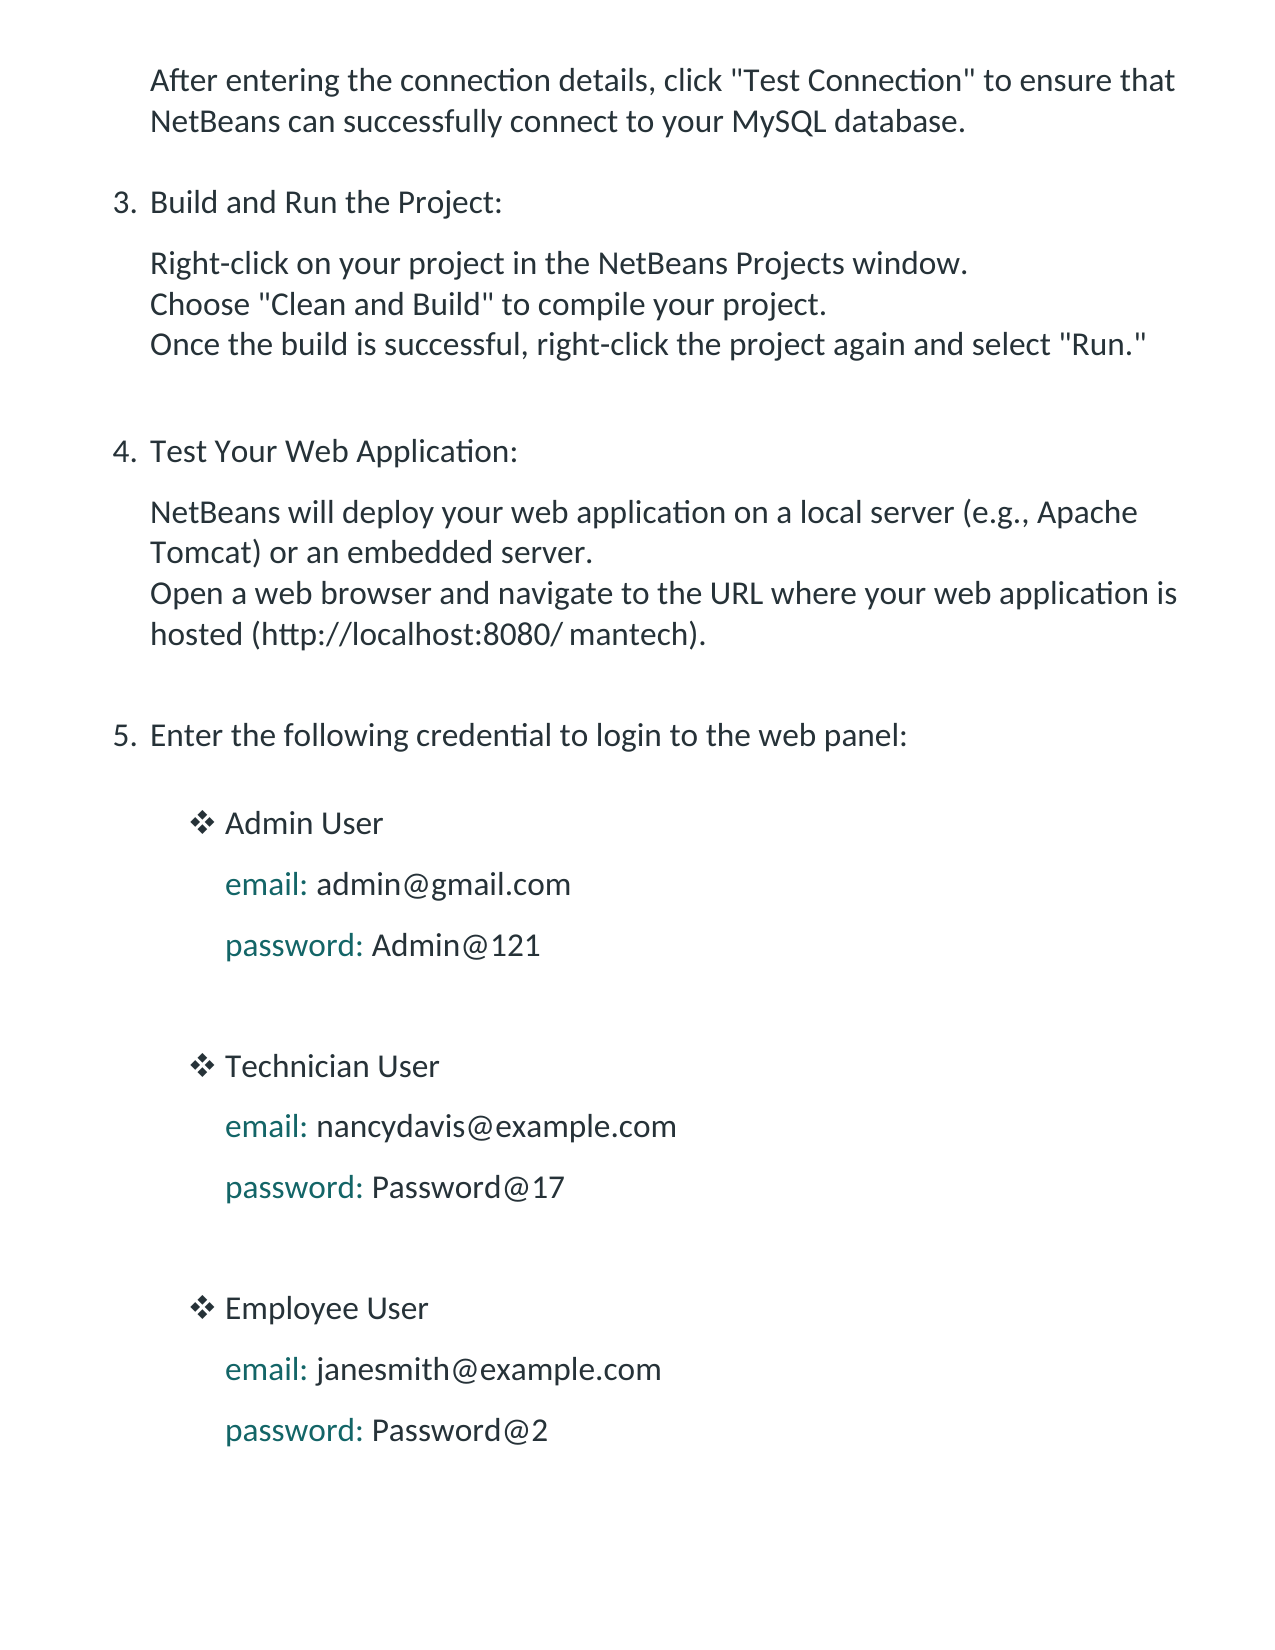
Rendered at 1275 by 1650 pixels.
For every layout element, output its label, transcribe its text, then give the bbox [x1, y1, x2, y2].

list Test Your Web Application: [112, 430, 1200, 471]
list Build and Run the Project: [112, 181, 1200, 222]
text email: nancydavis@example.com [225, 1105, 1200, 1146]
text password: Password@17 [225, 1166, 1200, 1207]
text password: Password@2 [225, 1408, 1200, 1449]
list Admin User [187, 802, 1200, 843]
text password: Admin@121 [225, 923, 1200, 964]
text Choose "Clean and Build" to compile your project. [150, 283, 1200, 323]
text Open a web browser and navigate to the URL where your web application is hosted (http://localhost:8080/ mantech). [150, 572, 1200, 654]
text Right-click on your project in the NetBeans Projects window. [150, 242, 1200, 283]
text Once the build is successful, right-click the project again and select "Run." [150, 323, 1200, 364]
text After entering the connection details, click "Test Connection" to ensure that NetBeans can successfully connect to your MySQL database. [150, 59, 1200, 141]
list Technician User [187, 1045, 1200, 1086]
text email: janesmith@example.com [225, 1348, 1200, 1389]
list Enter the following credential to login to the web panel: [112, 714, 1200, 755]
text NetBeans will deploy your web application on a local server (e.g., Apache Tomcat) or an embedded server. [150, 491, 1200, 572]
list Employee User [187, 1287, 1200, 1328]
text email: admin@gmail.com [225, 863, 1200, 904]
